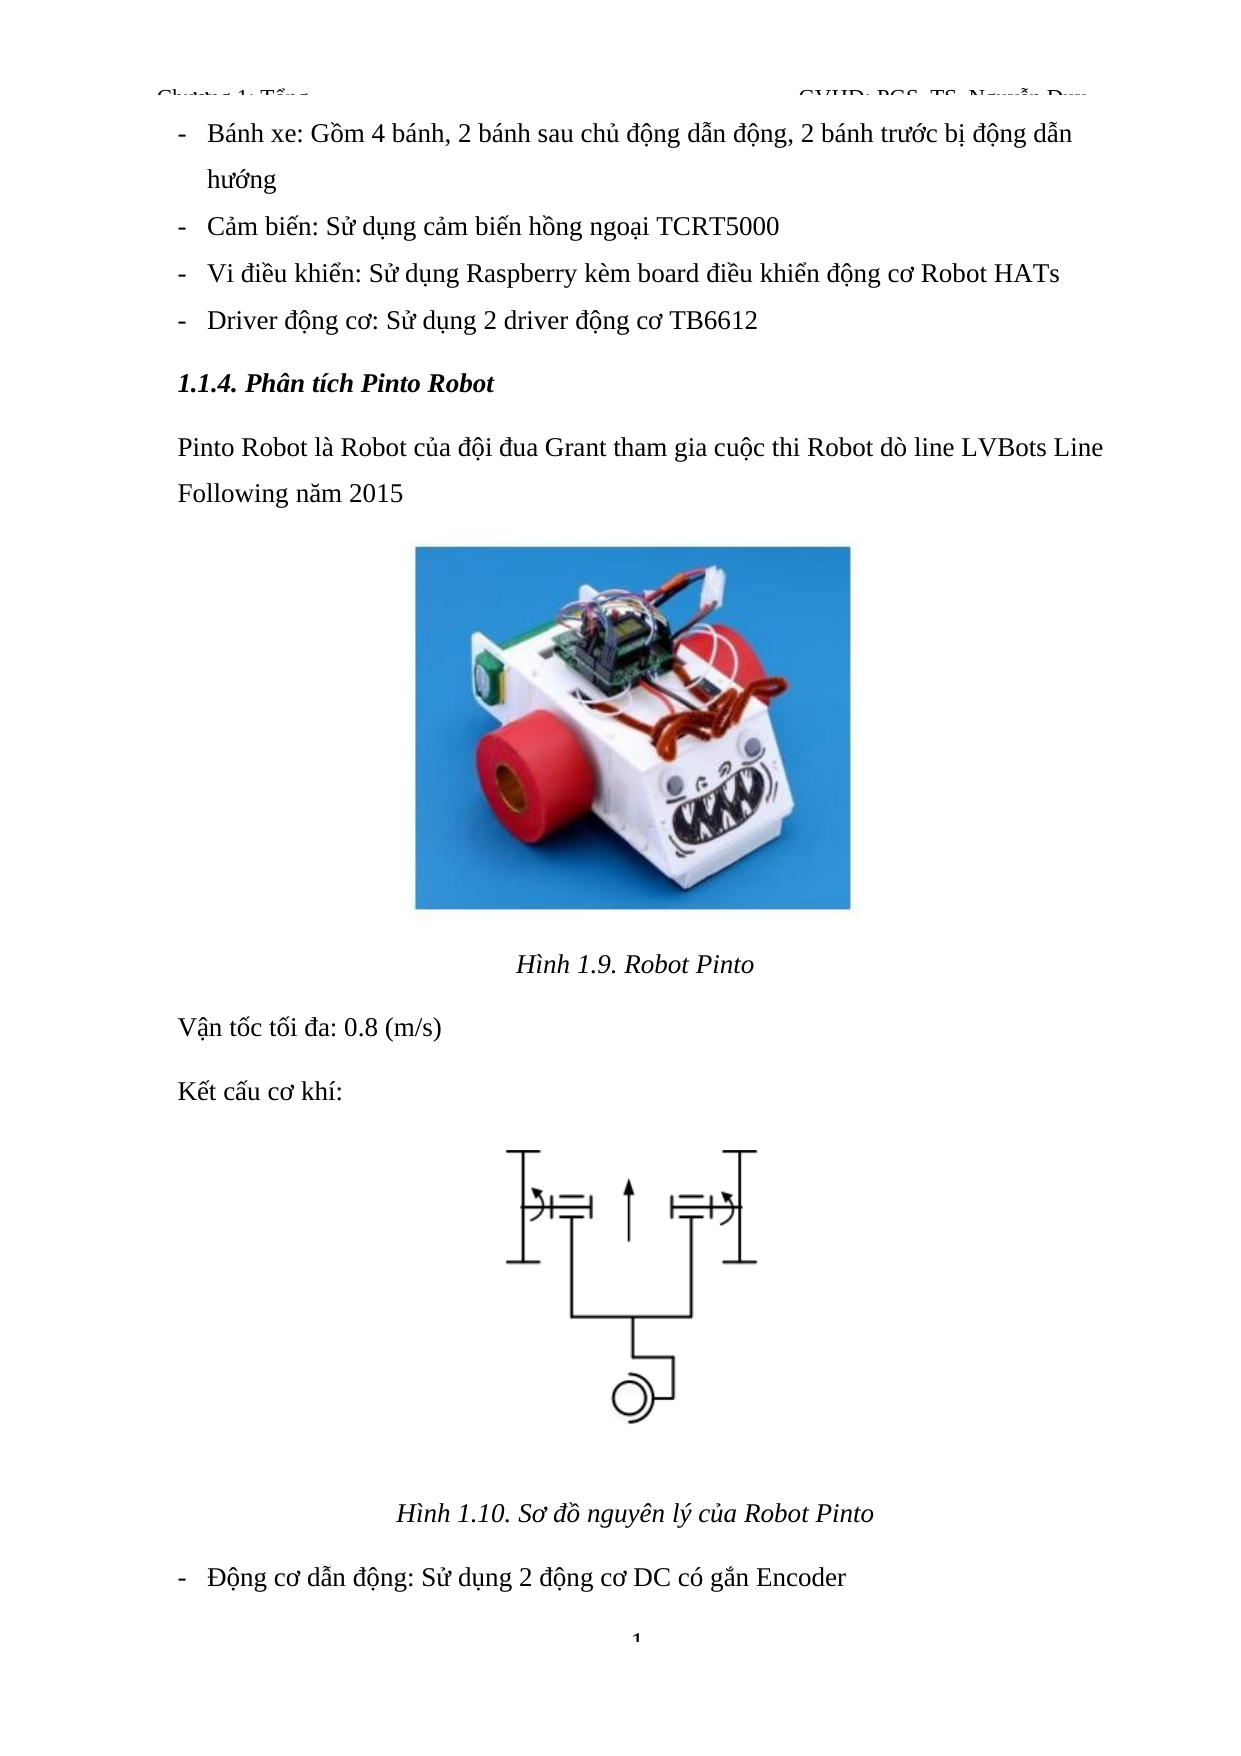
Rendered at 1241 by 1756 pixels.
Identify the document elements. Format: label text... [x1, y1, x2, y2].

text Pinto Robot là Robot của đội đua Grant tham gia cuộc thi Robot dò line LVBots Line Following năm 2015 [177, 431, 1106, 508]
list Vi điều khiển: Sử dụng Raspberry kèm board điều khiển động cơ Robot HATs [177, 257, 1144, 288]
text Vận tốc tối đa: 0.8 (m/s) Kết cấu cơ khí: [177, 1012, 444, 1106]
list Cảm biến: Sử dụng cảm biến hồng ngoại TCRT5000 [177, 210, 1144, 242]
text Hình 1.10. Sơ đồ nguyên lý của Robot Pinto [333, 1497, 937, 1528]
text Hình 1.9. Robot Pinto [333, 948, 937, 979]
list Bánh xe: Gồm 4 bánh, 2 bánh sau chủ động dẫn động, 2 bánh trước bị động dẫn hướng [177, 117, 1073, 195]
list Driver động cơ: Sử dụng 2 driver động cơ TB6612 [177, 304, 1144, 335]
picture [506, 1150, 758, 1428]
list Động cơ dẫn động: Sử dụng 2 động cơ DC có gắn Encoder [177, 1561, 1144, 1592]
subtitle Phân tích Pinto Robot [177, 367, 1144, 398]
picture [410, 540, 859, 918]
